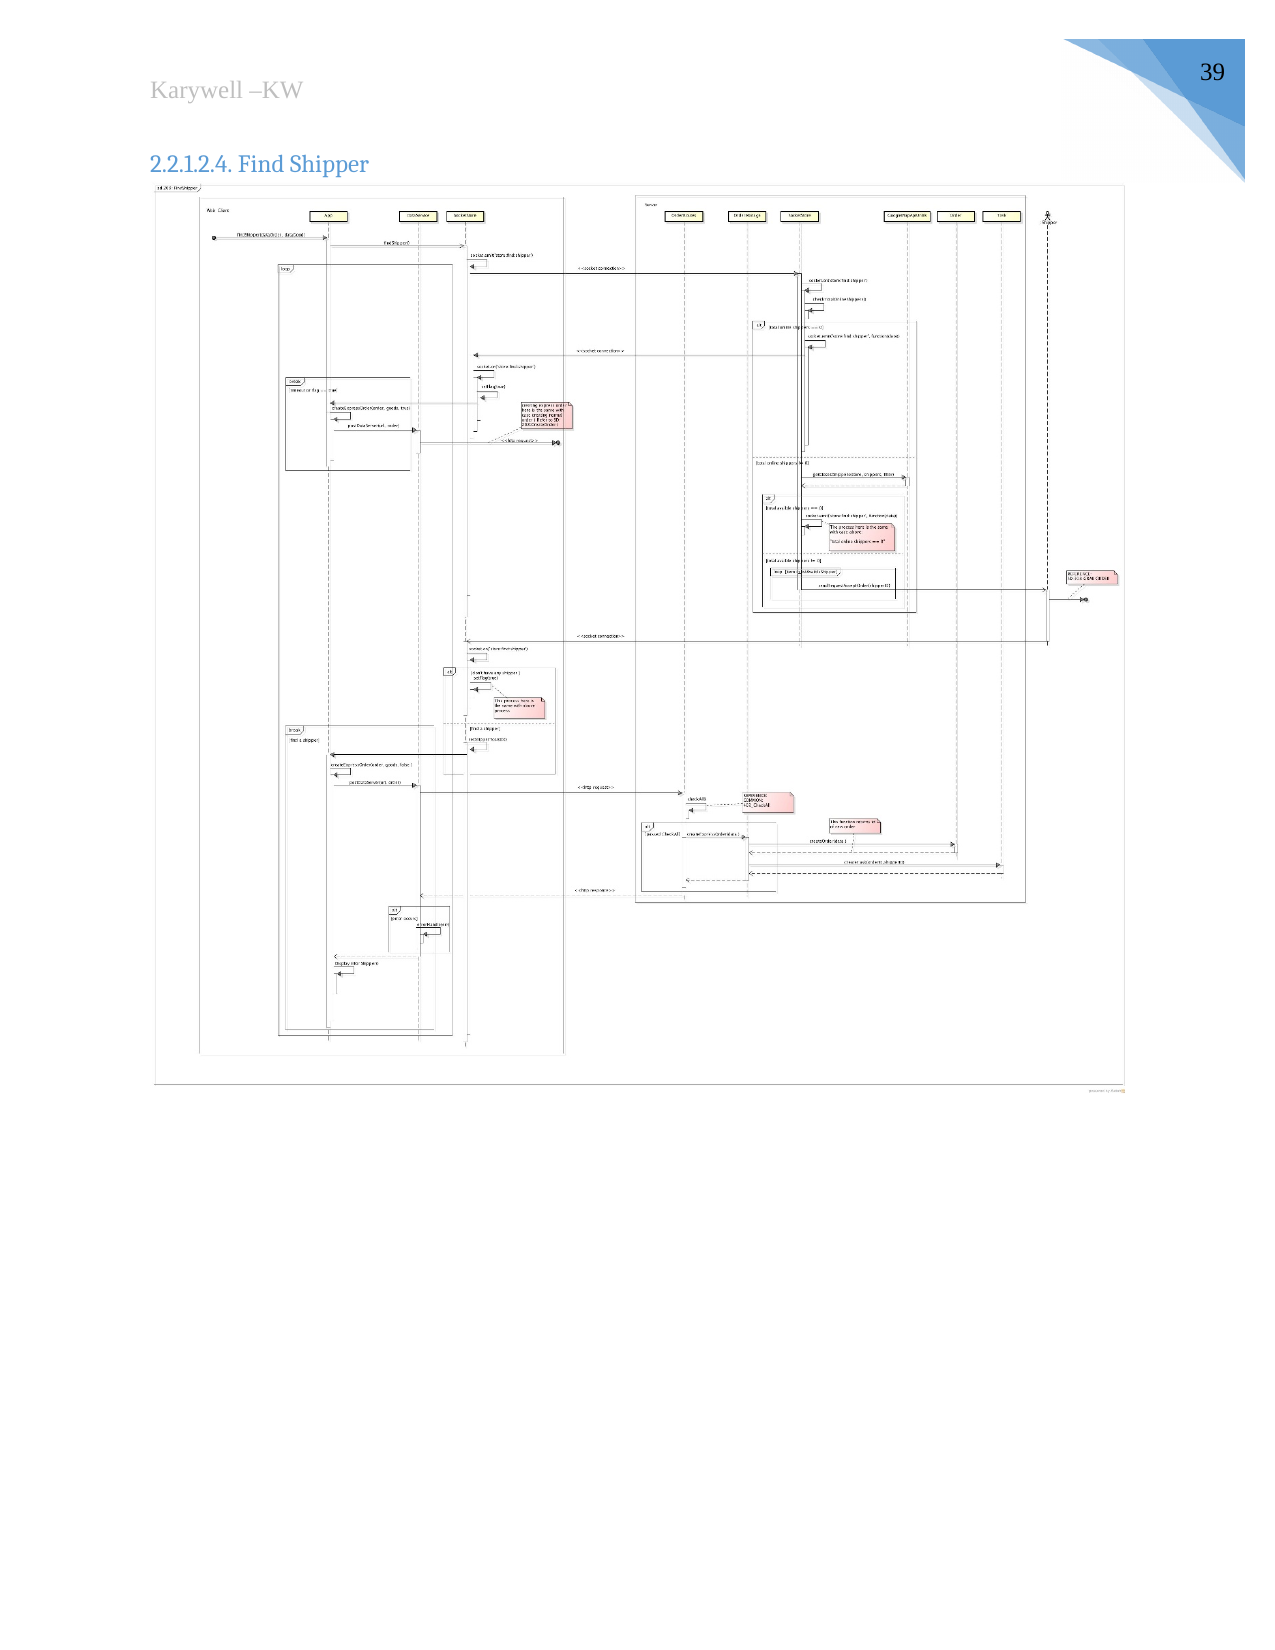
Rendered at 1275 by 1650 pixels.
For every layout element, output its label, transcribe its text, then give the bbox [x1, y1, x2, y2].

picture [150, 39, 1245, 1094]
subtitle 2.2.1.2.4. Find Shipper [150, 150, 1125, 179]
